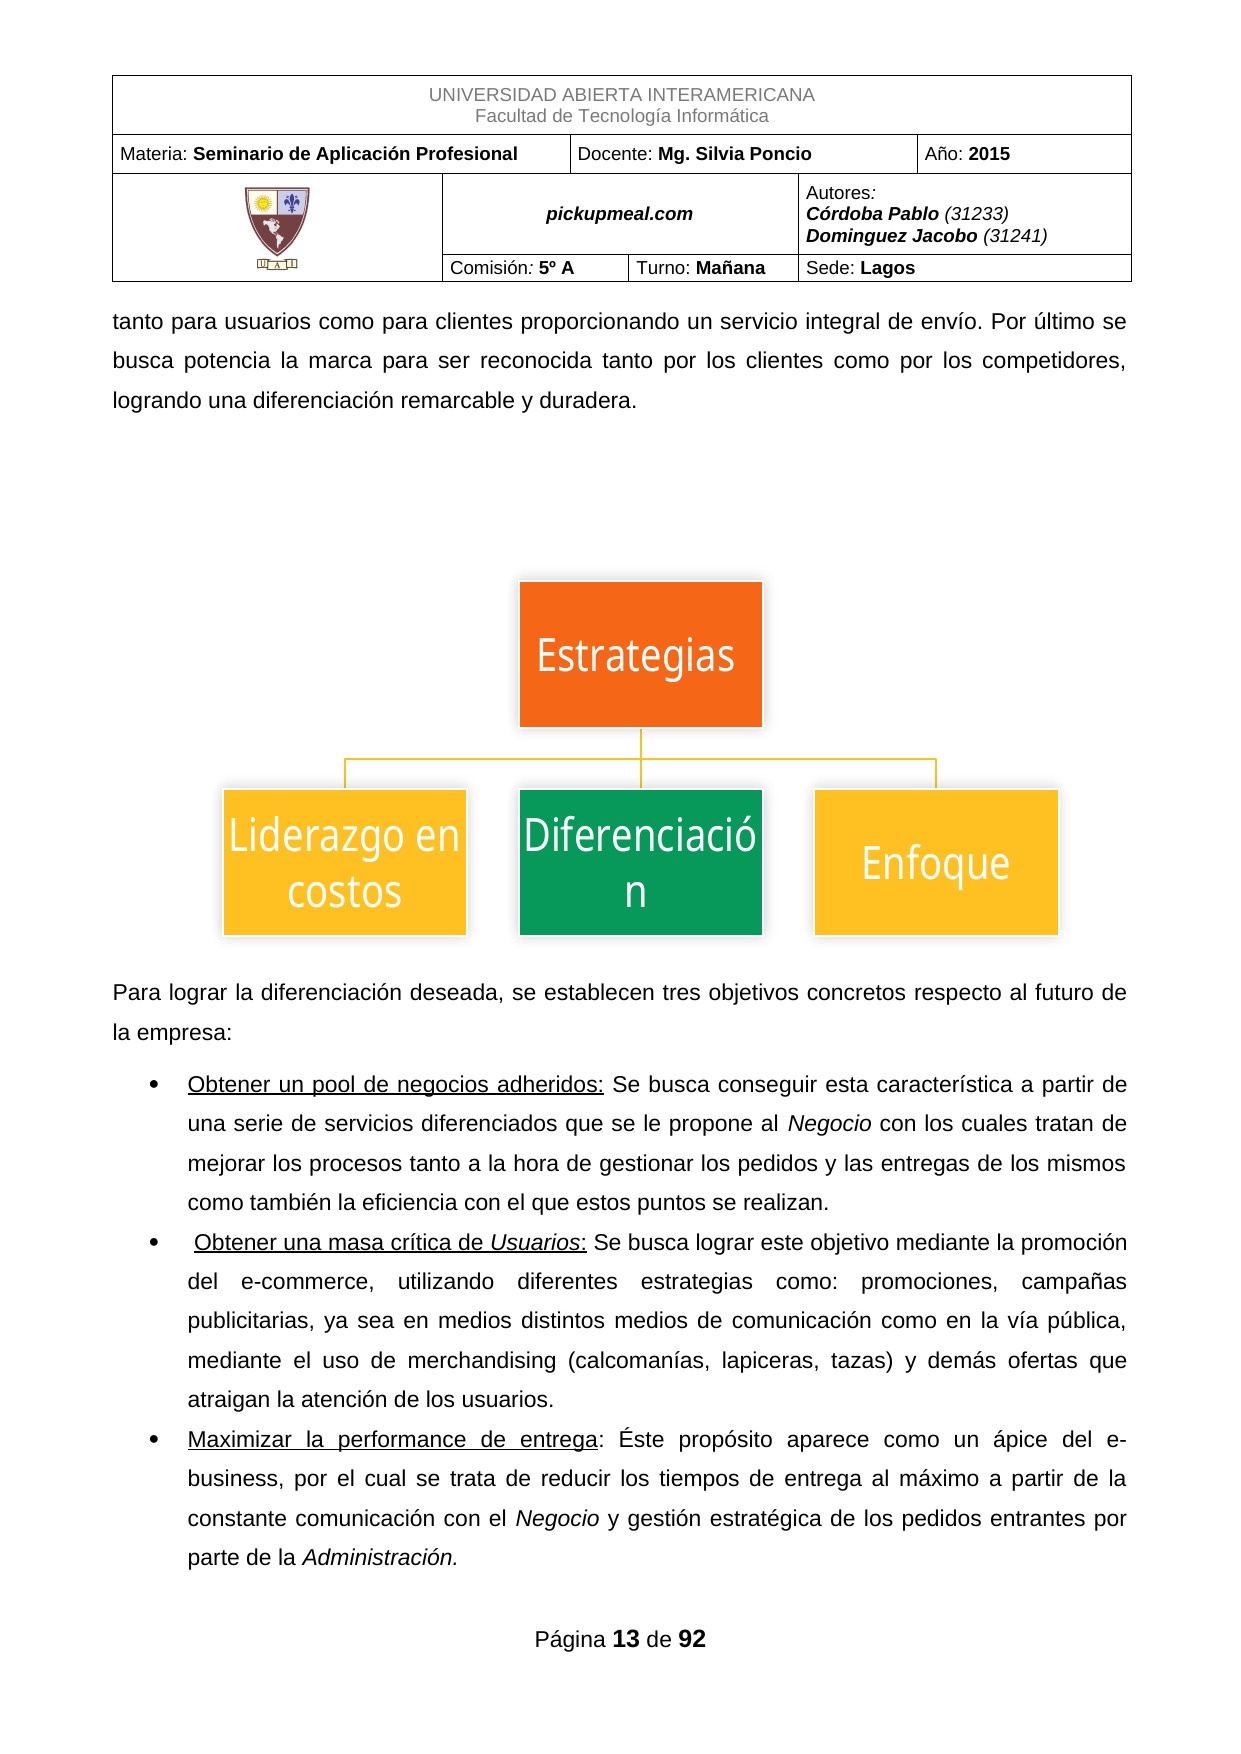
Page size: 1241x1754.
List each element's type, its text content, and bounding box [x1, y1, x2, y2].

list Maximizar la performance de entrega: Éste propósito aparece como un ápice del e-business, por el cual se trata de reducir los tiempos de entrega al máximo a partir de la constante comunicación con el Negocio y gestión estratégica de los pedidos entrantes por parte de la Administración. [150, 1426, 1128, 1571]
text Para lograr la diferenciación deseada, se establecen tres objetivos concretos respecto al futuro de la empresa: [112, 979, 1128, 1045]
list Obtener una masa crítica de Usuarios: Se busca lograr este objetivo mediante la promoción del e-commerce, utilizando diferentes estrategias como: promociones, campañas publicitarias, ya sea en medios distintos medios de comunicación como en la vía pública, mediante el uso de merchandising (calcomanías, lapiceras, tazas) y demás ofertas que atraigan la atención de los usuarios. [150, 1228, 1128, 1413]
list Obtener un pool de negocios adheridos: Se busca conseguir esta característica a partir de una serie de servicios diferenciados que se le propone al Negocio con los cuales tratan de mejorar los procesos tanto a la hora de gestionar los pedidos y las entregas de los mismos como también la eficiencia con el que estos puntos se realizan. [150, 1071, 1128, 1215]
picture [230, 182, 325, 273]
